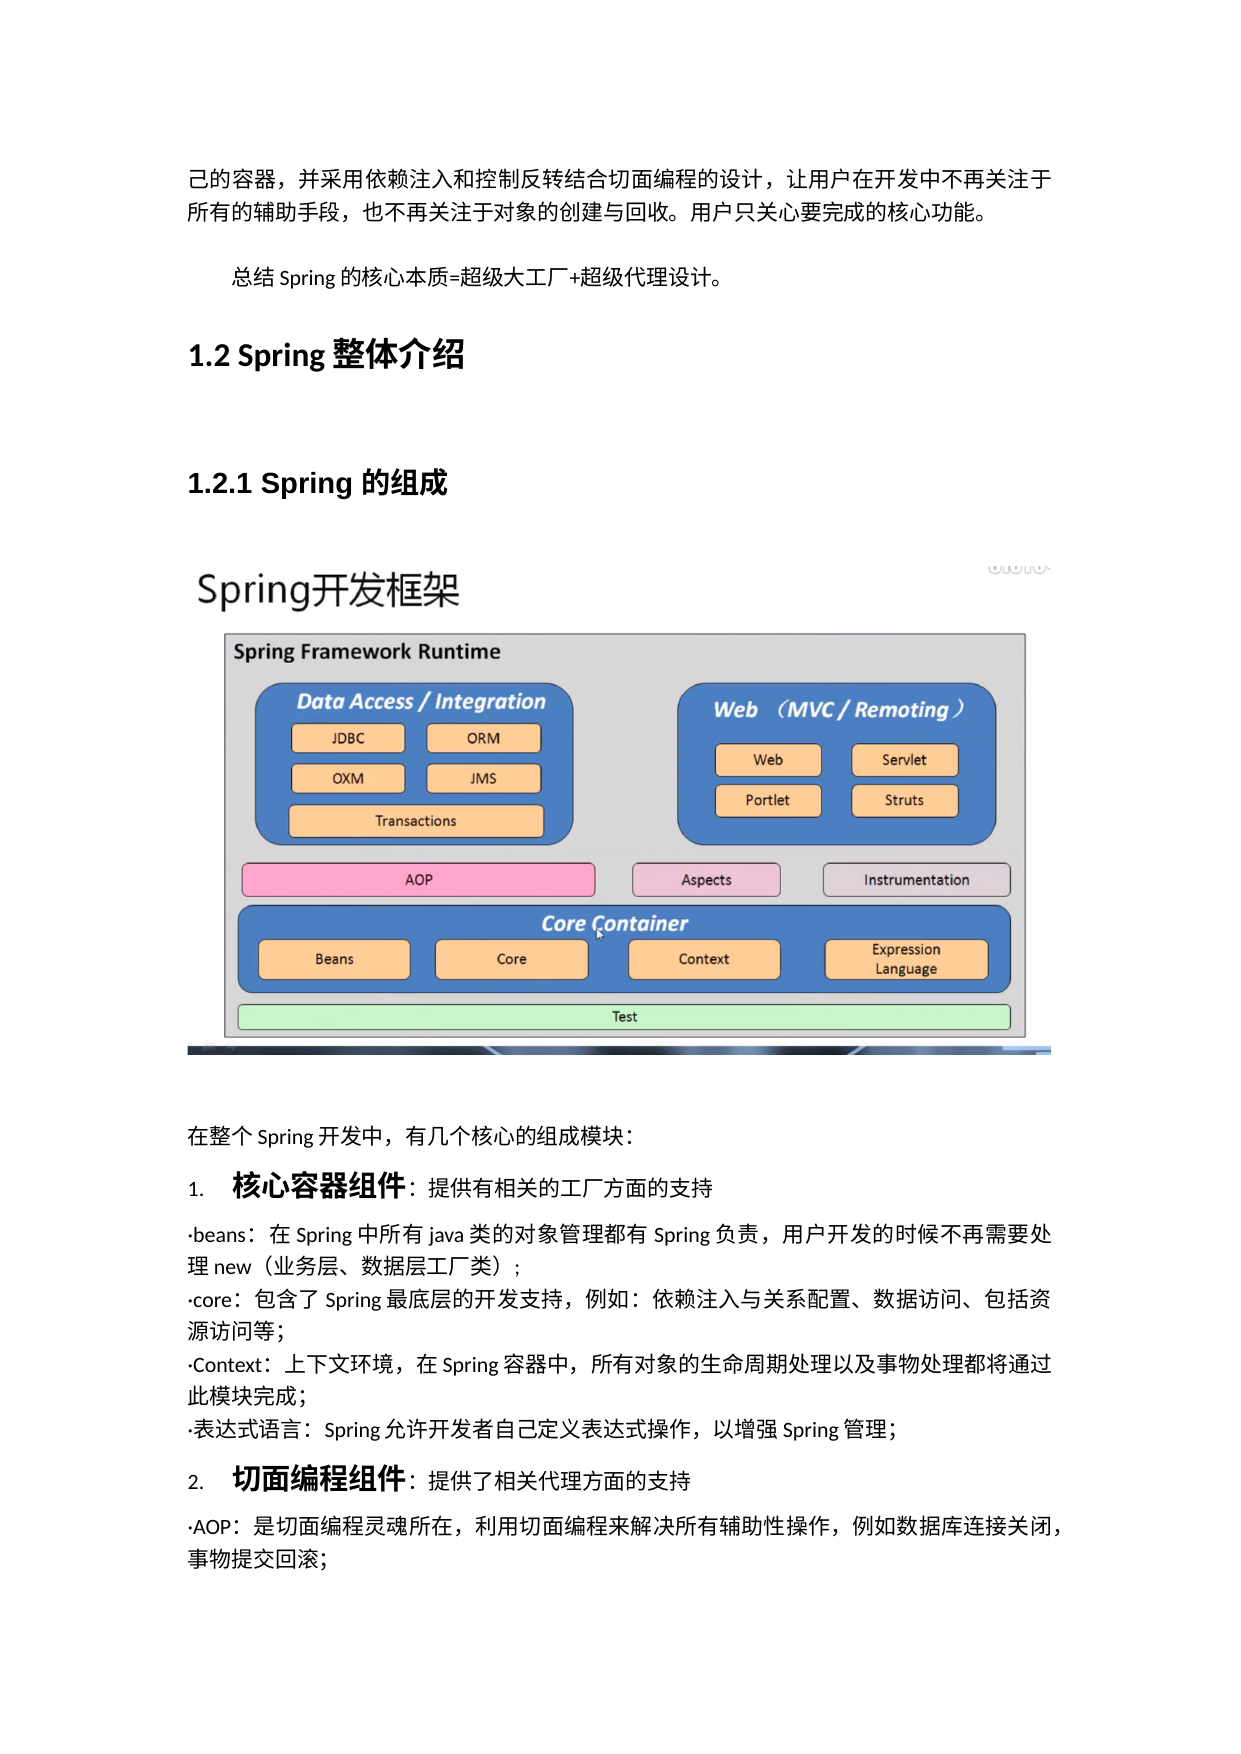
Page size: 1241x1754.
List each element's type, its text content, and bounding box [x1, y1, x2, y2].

subtitle Spring整体介绍 [187, 319, 1053, 384]
text ·Context：上下文环境，在Spring容器中，所有对象的生命周期处理以及事物处理都将通过此模块完成； [187, 1346, 1053, 1411]
text ·core：包含了Spring最底层的开发支持，例如：依赖注入与关系配置、数据访问、包括资源访问等； [187, 1281, 1053, 1346]
list ·AOP：是切面编程灵魂所在，利用切面编程来解决所有辅助性操作，例如数据库连接关闭，事物提交回滚； [187, 1509, 1053, 1574]
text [187, 162, 1053, 227]
text 在整个Spring开发中，有几个核心的组成模块： [187, 1119, 1053, 1151]
picture [187, 566, 1052, 1055]
text ·beans：在Spring中所有java类的对象管理都有Spring负责，用户开发的时候不再需要处理new（业务层、数据层工厂类）; [187, 1216, 1053, 1281]
subtitle Spring 的组成 [187, 448, 1053, 513]
list 切面编程组件：提供了相关代理方面的支持 [187, 1444, 1053, 1509]
text ·表达式语言：Spring允许开发者自己定义表达式操作，以增强Spring管理； [187, 1411, 1053, 1444]
list 核心容器组件：提供有相关的工厂方面的支持 [187, 1151, 1053, 1216]
text 总结Spring的核心本质=超级大工厂+超级代理设计。 [187, 259, 1053, 292]
